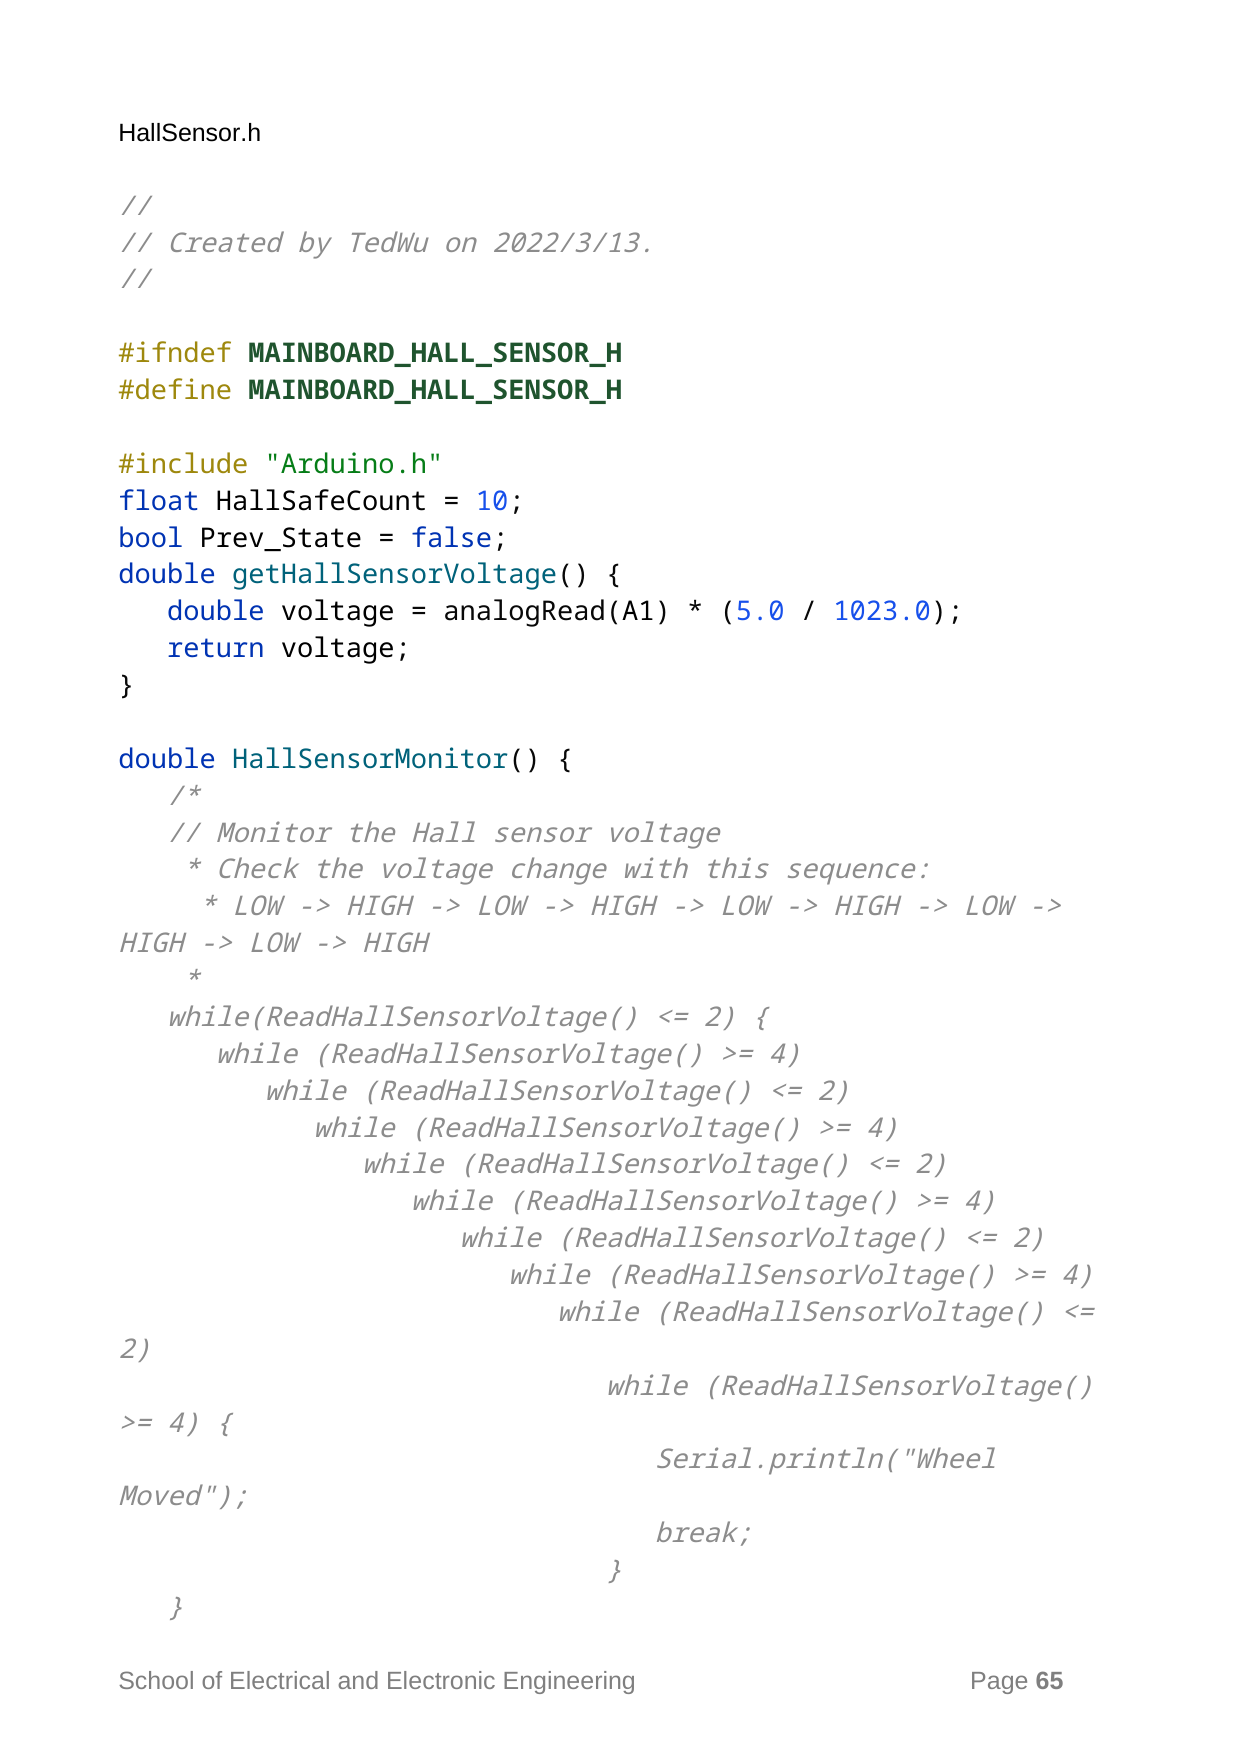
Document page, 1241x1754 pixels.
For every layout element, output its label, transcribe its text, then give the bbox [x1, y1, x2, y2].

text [118, 186, 1122, 1624]
text HallSensor.h [118, 118, 1122, 147]
